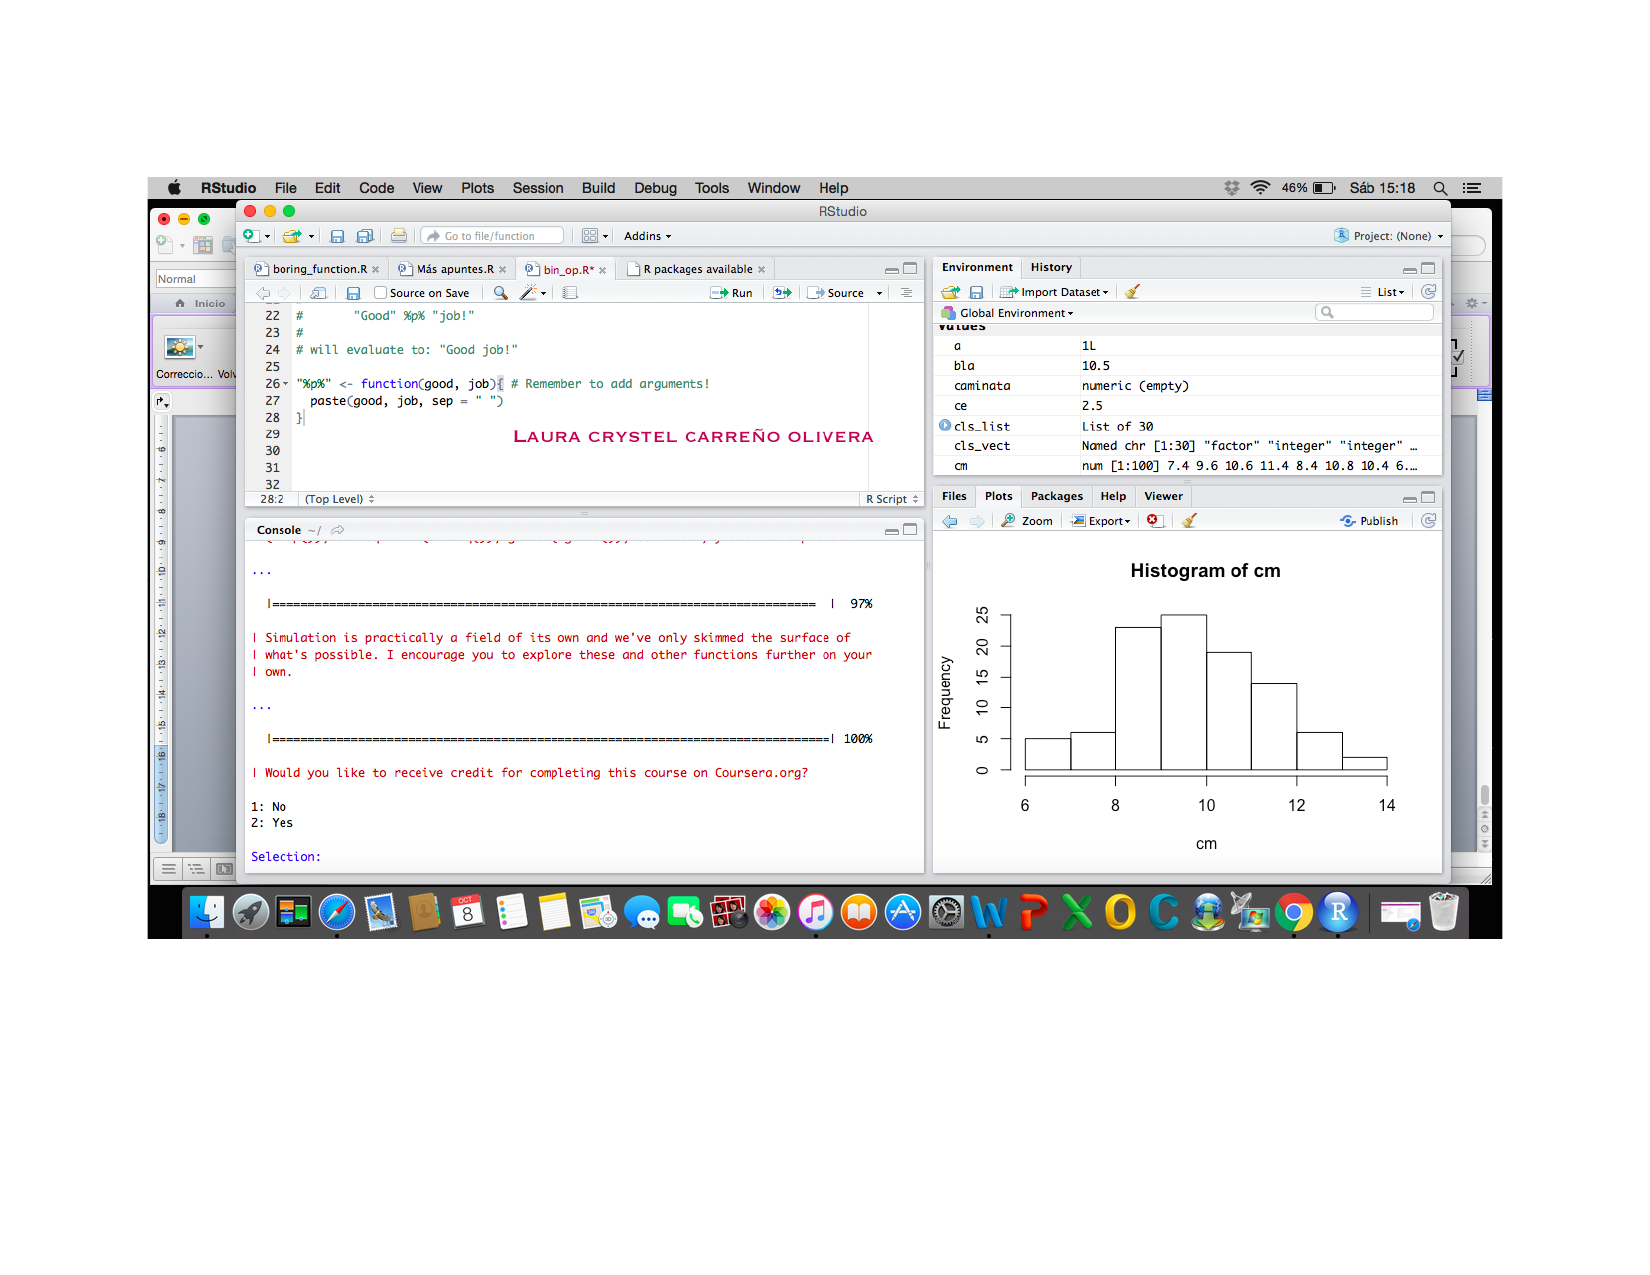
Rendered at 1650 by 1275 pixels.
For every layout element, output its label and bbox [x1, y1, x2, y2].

picture [147, 177, 1503, 939]
